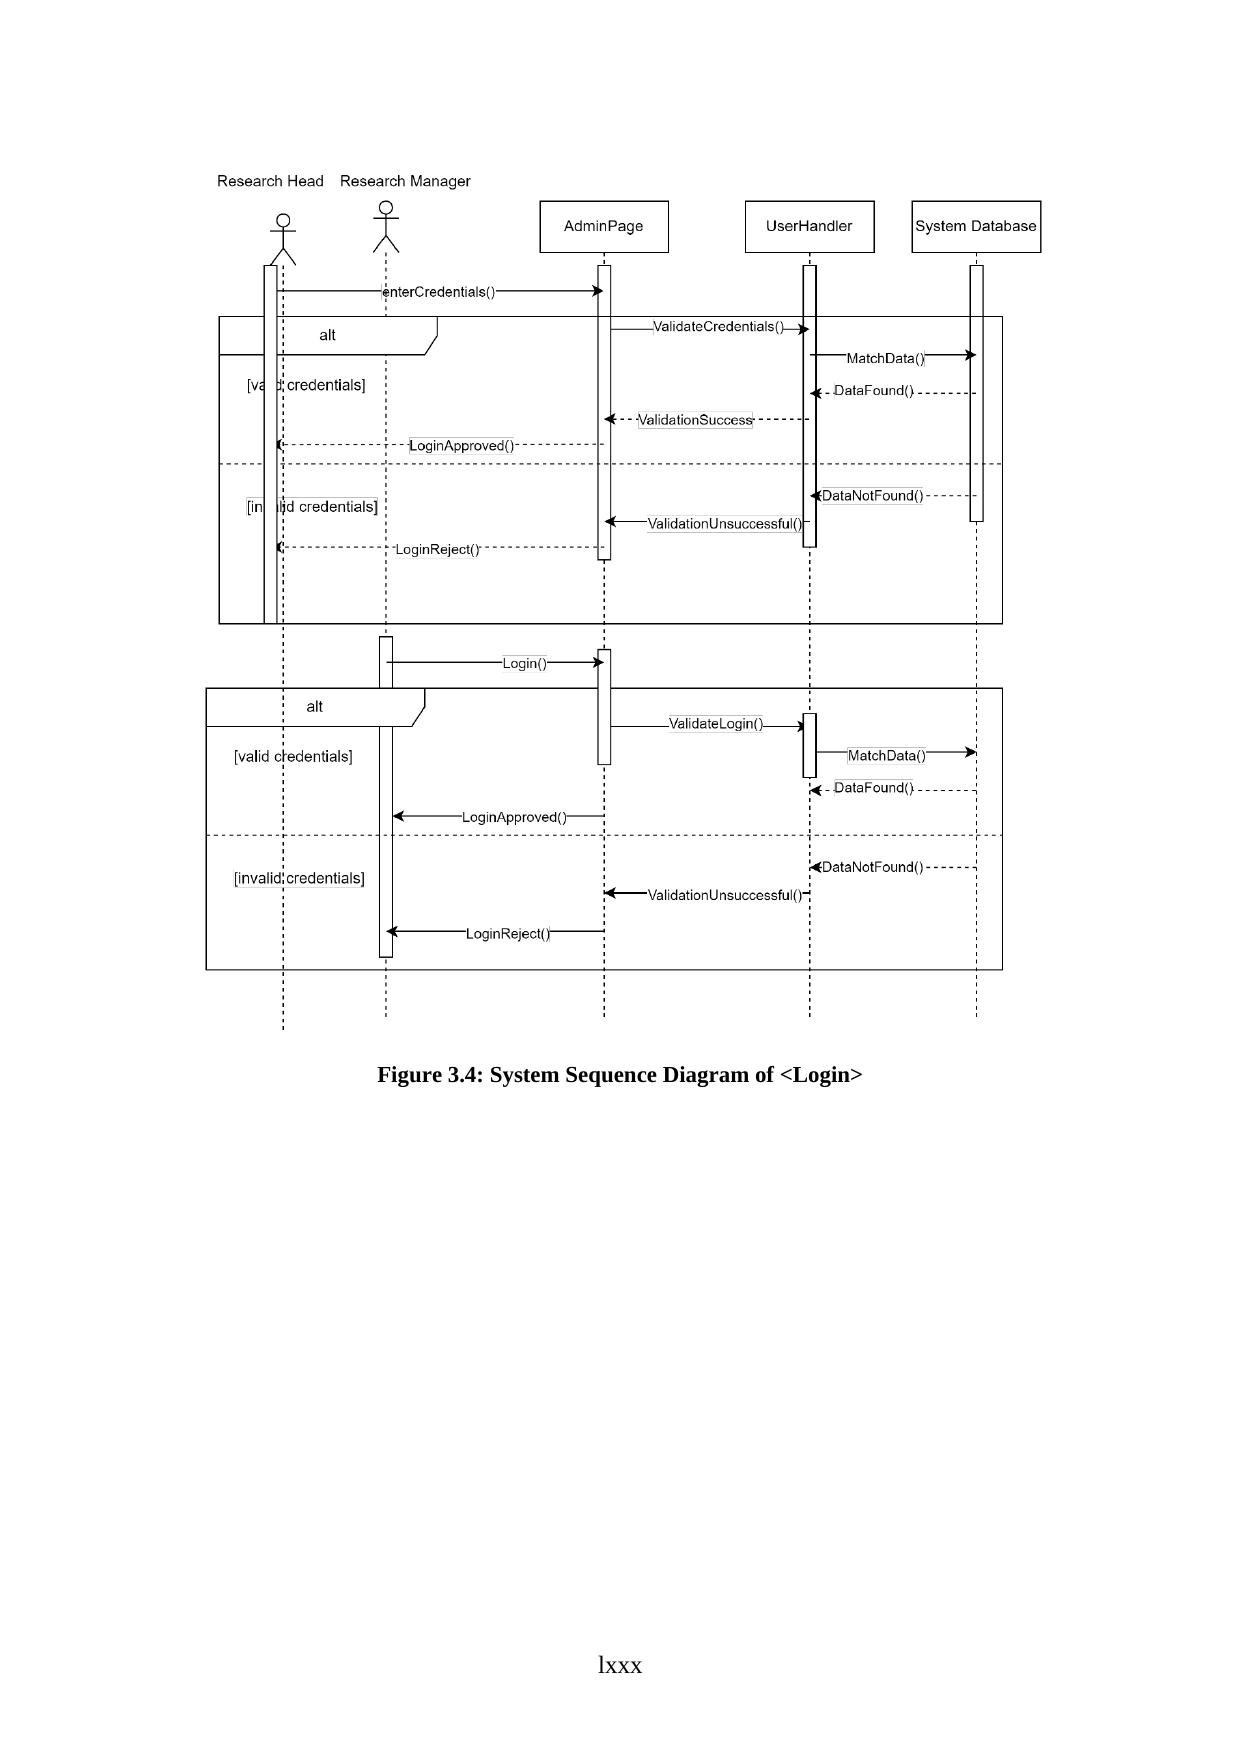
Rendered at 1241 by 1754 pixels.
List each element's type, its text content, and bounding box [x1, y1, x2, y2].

picture [187, 150, 1054, 1047]
text Figure 3.4: System Sequence Diagram of <Login> [150, 1061, 1090, 1087]
